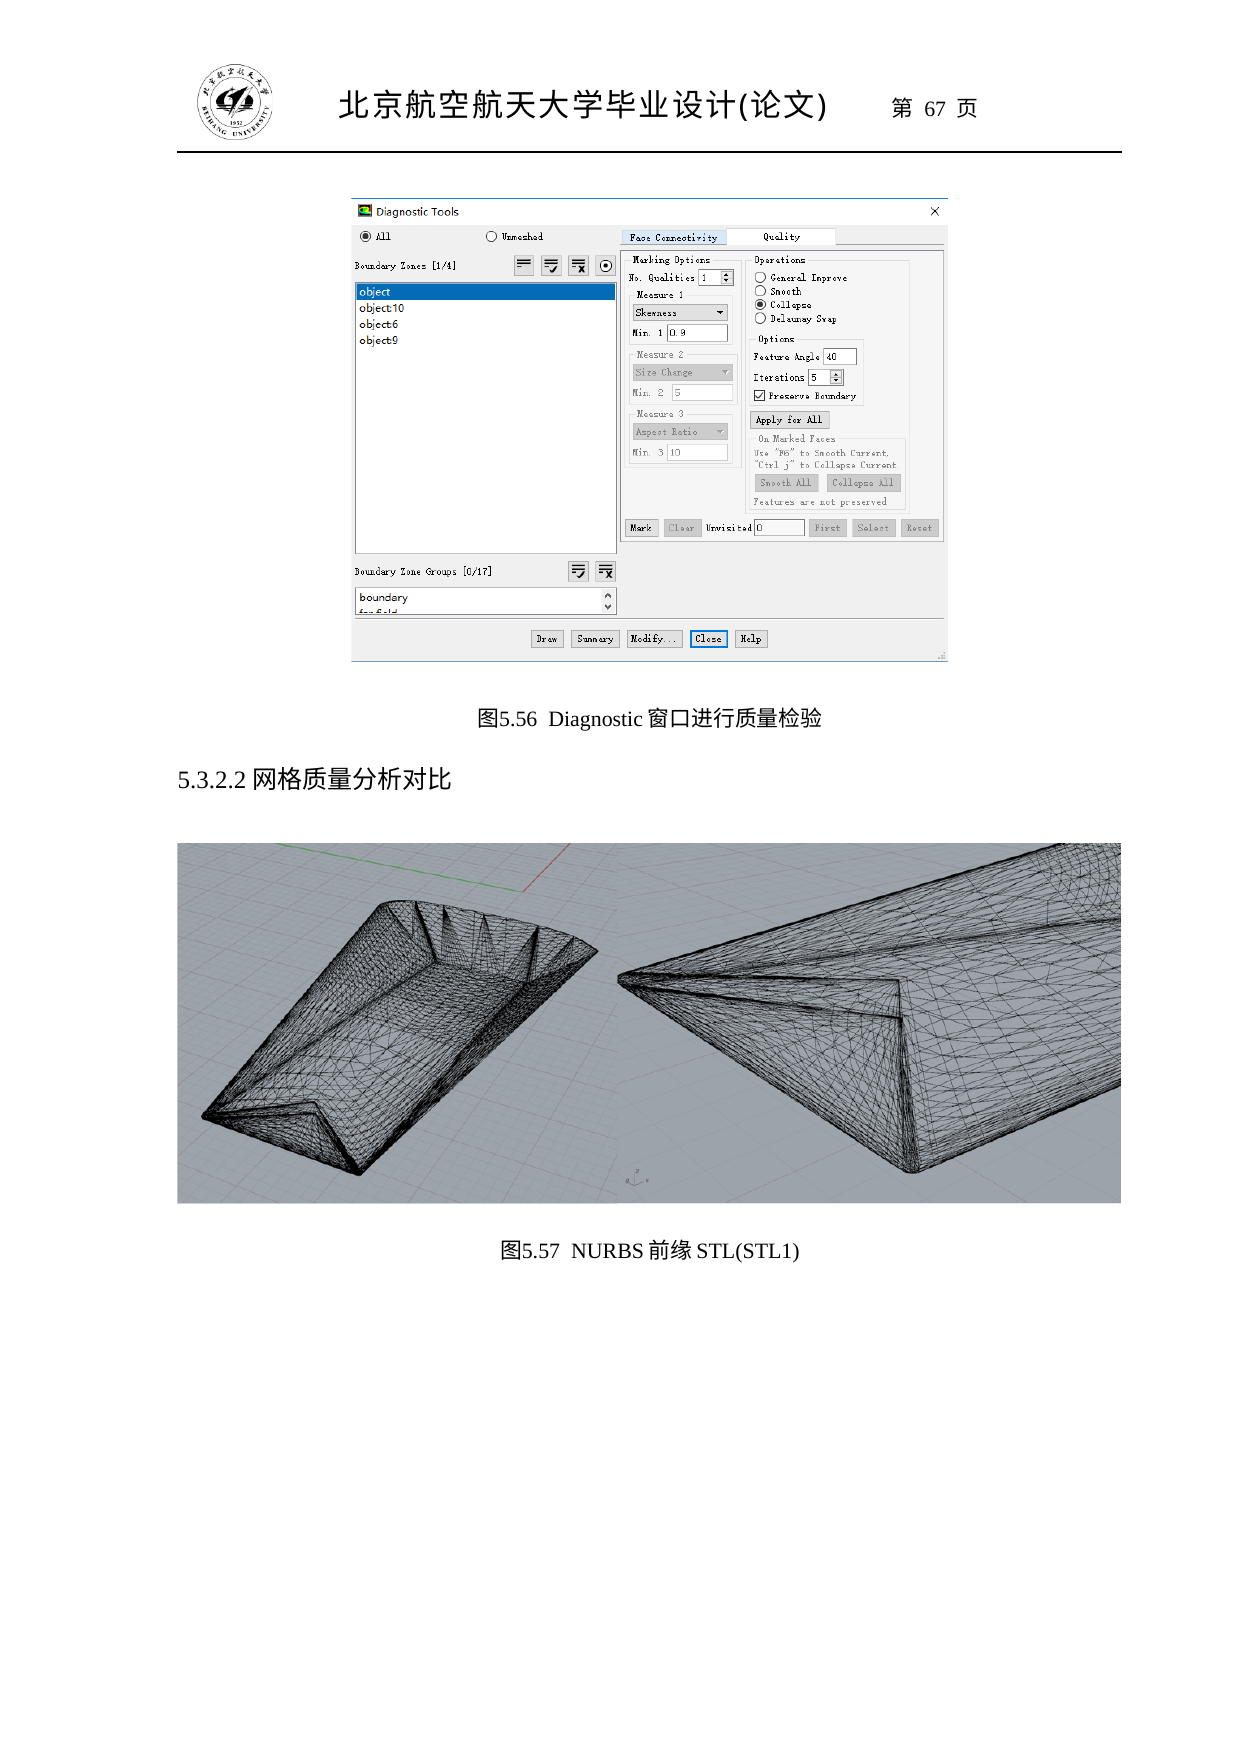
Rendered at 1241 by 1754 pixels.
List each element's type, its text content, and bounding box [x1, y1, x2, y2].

picture [197, 64, 273, 140]
subtitle 5.3.2.2 网格质量分析对比 [177, 746, 1122, 811]
picture [177, 843, 1123, 1204]
picture [351, 198, 948, 662]
